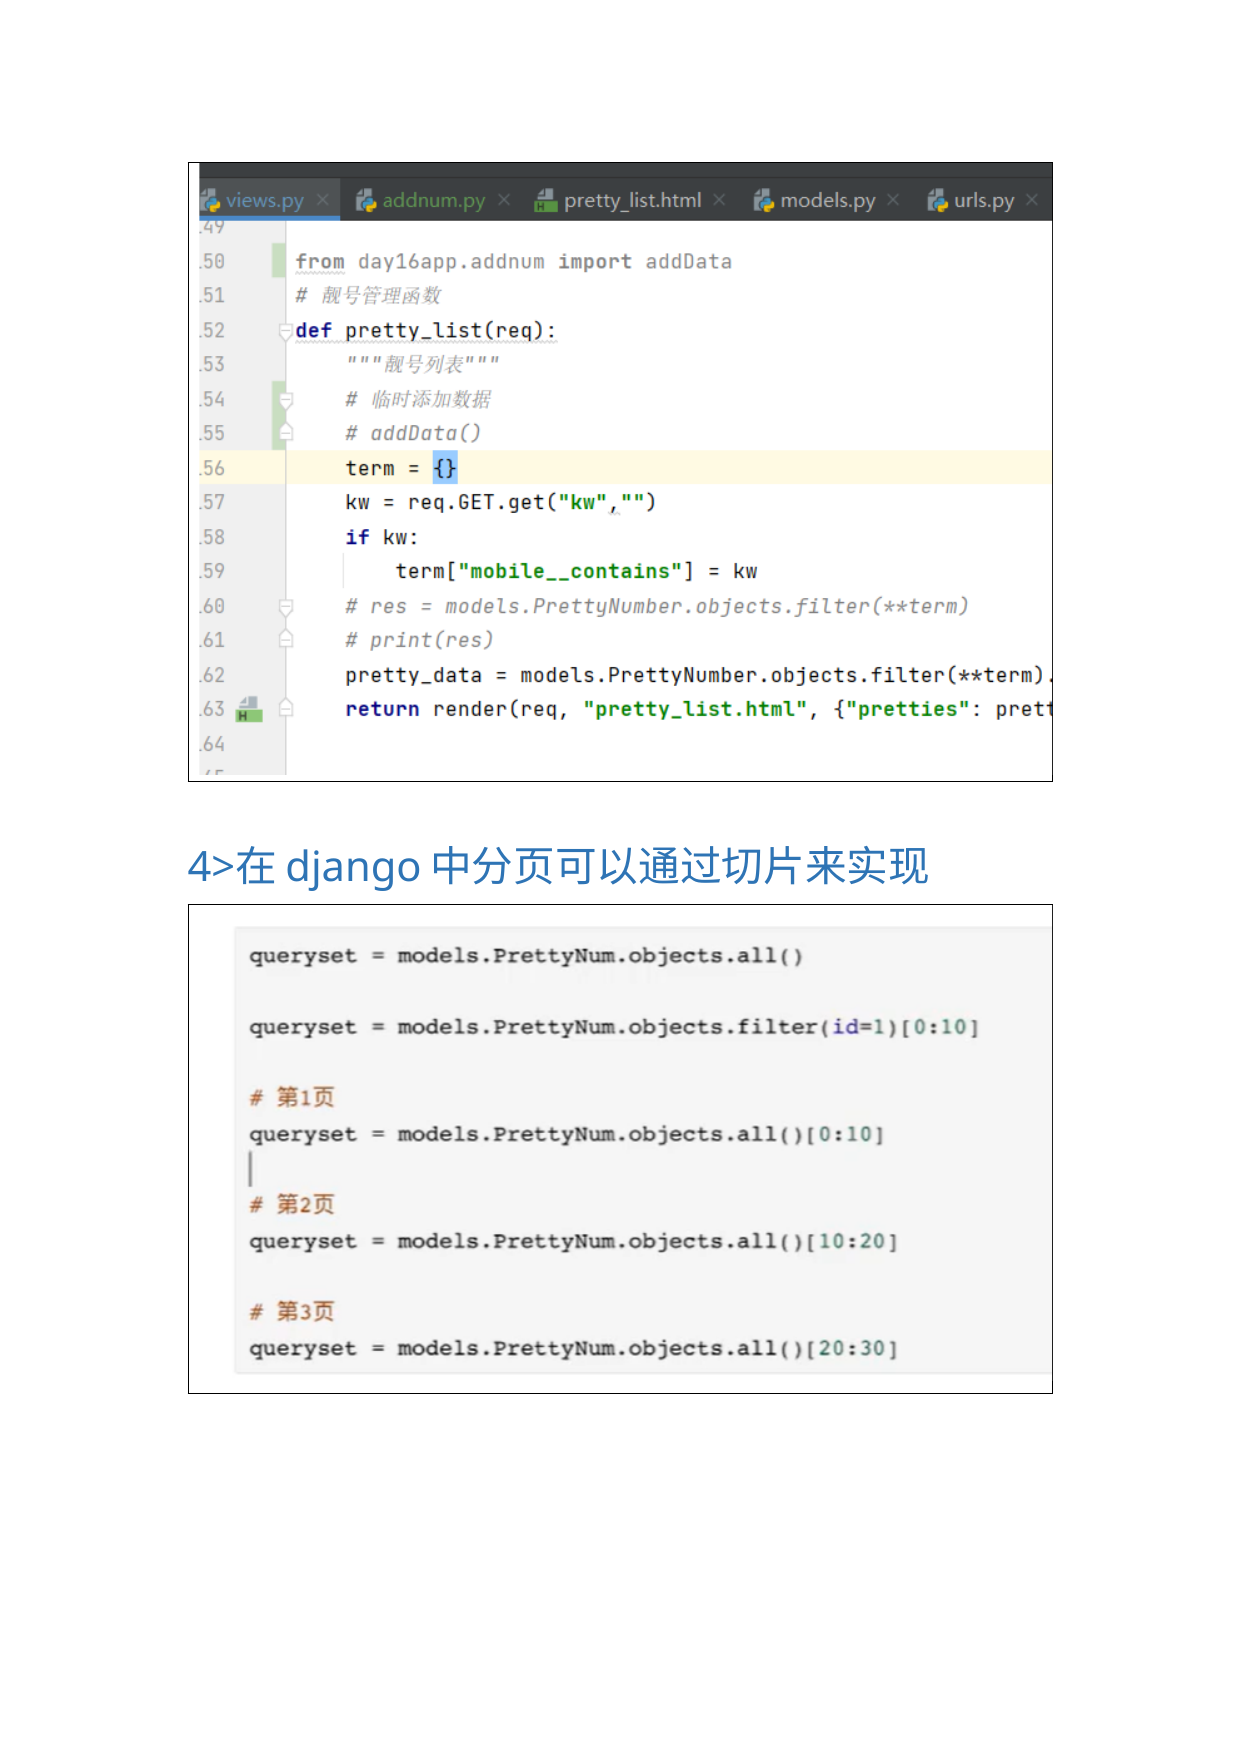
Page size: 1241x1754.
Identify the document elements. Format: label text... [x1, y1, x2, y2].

picture [199, 163, 1053, 775]
picture [199, 905, 1053, 1381]
table_header [189, 905, 1052, 1393]
table_cell [189, 163, 1052, 781]
subtitle 4>在django中分页可以通过切片来实现 [187, 831, 1053, 896]
